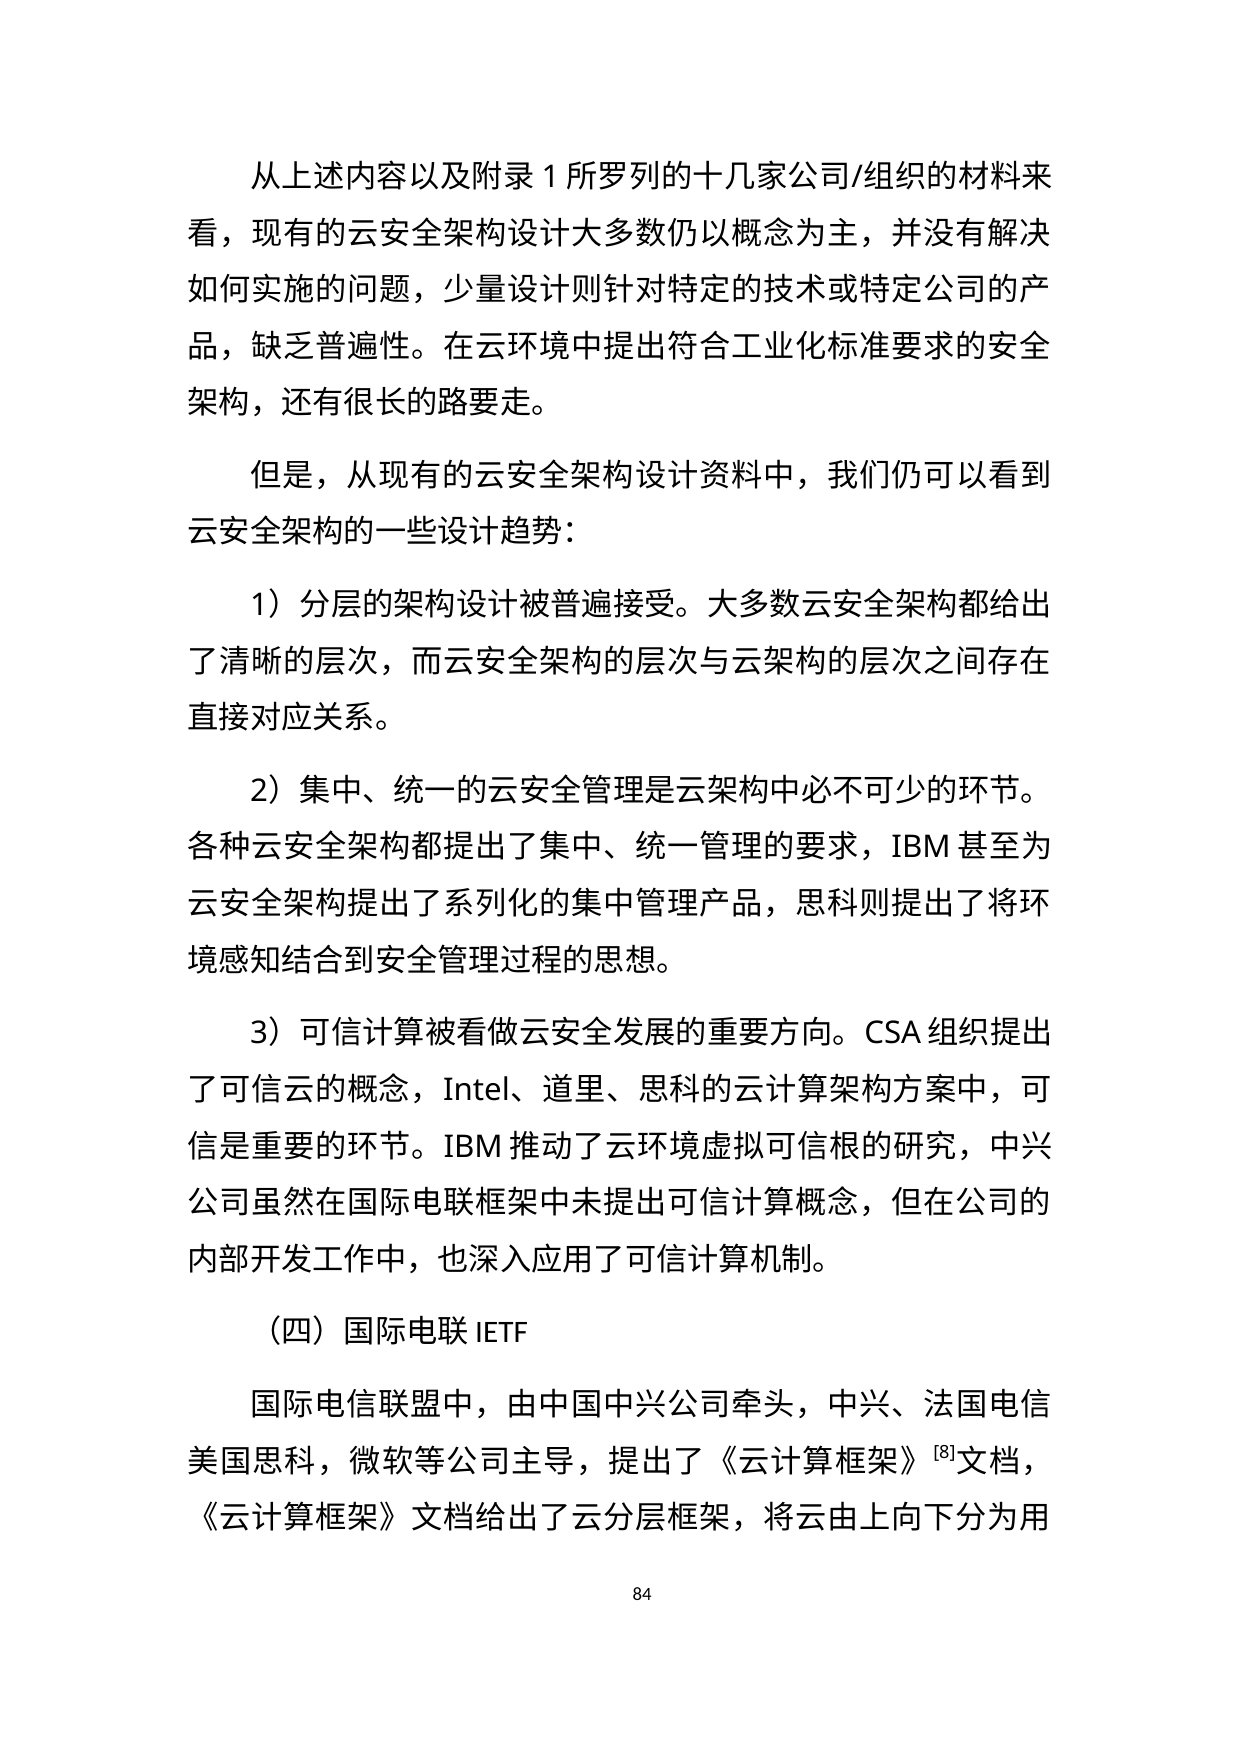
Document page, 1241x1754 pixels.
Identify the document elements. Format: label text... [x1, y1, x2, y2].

text 1）分层的架构设计被普遍接受。大多数云安全架构都给出了清晰的层次，而云安全架构的层次与云架构的层次之间存在直接对应关系。 [187, 579, 1053, 737]
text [187, 1379, 1053, 1538]
subtitle （四）国际电联IETF [187, 1307, 1053, 1352]
text 但是，从现有的云安全架构设计资料中，我们仍可以看到云安全架构的一些设计趋势： [187, 450, 1053, 552]
text 从上述内容以及附录1所罗列的十几家公司/组织的材料来看，现有的云安全架构设计大多数仍以概念为主，并没有解决如何实施的问题，少量设计则针对特定的技术或特定公司的产品，缺乏普遍性。在云环境中提出符合工业化标准要求的安全架构，还有很长的路要走。 [187, 151, 1053, 422]
text 2）集中、统一的云安全管理是云架构中必不可少的环节。各种云安全架构都提出了集中、统一管理的要求，IBM甚至为云安全架构提出了系列化的集中管理产品，思科则提出了将环境感知结合到安全管理过程的思想。 [187, 765, 1053, 980]
text 3）可信计算被看做云安全发展的重要方向。CSA组织提出了可信云的概念，Intel、道里、思科的云计算架构方案中，可信是重要的环节。IBM推动了云环境虚拟可信根的研究，中兴公司虽然在国际电联框架中未提出可信计算概念，但在公司的内部开发工作中，也深入应用了可信计算机制。 [187, 1007, 1053, 1279]
